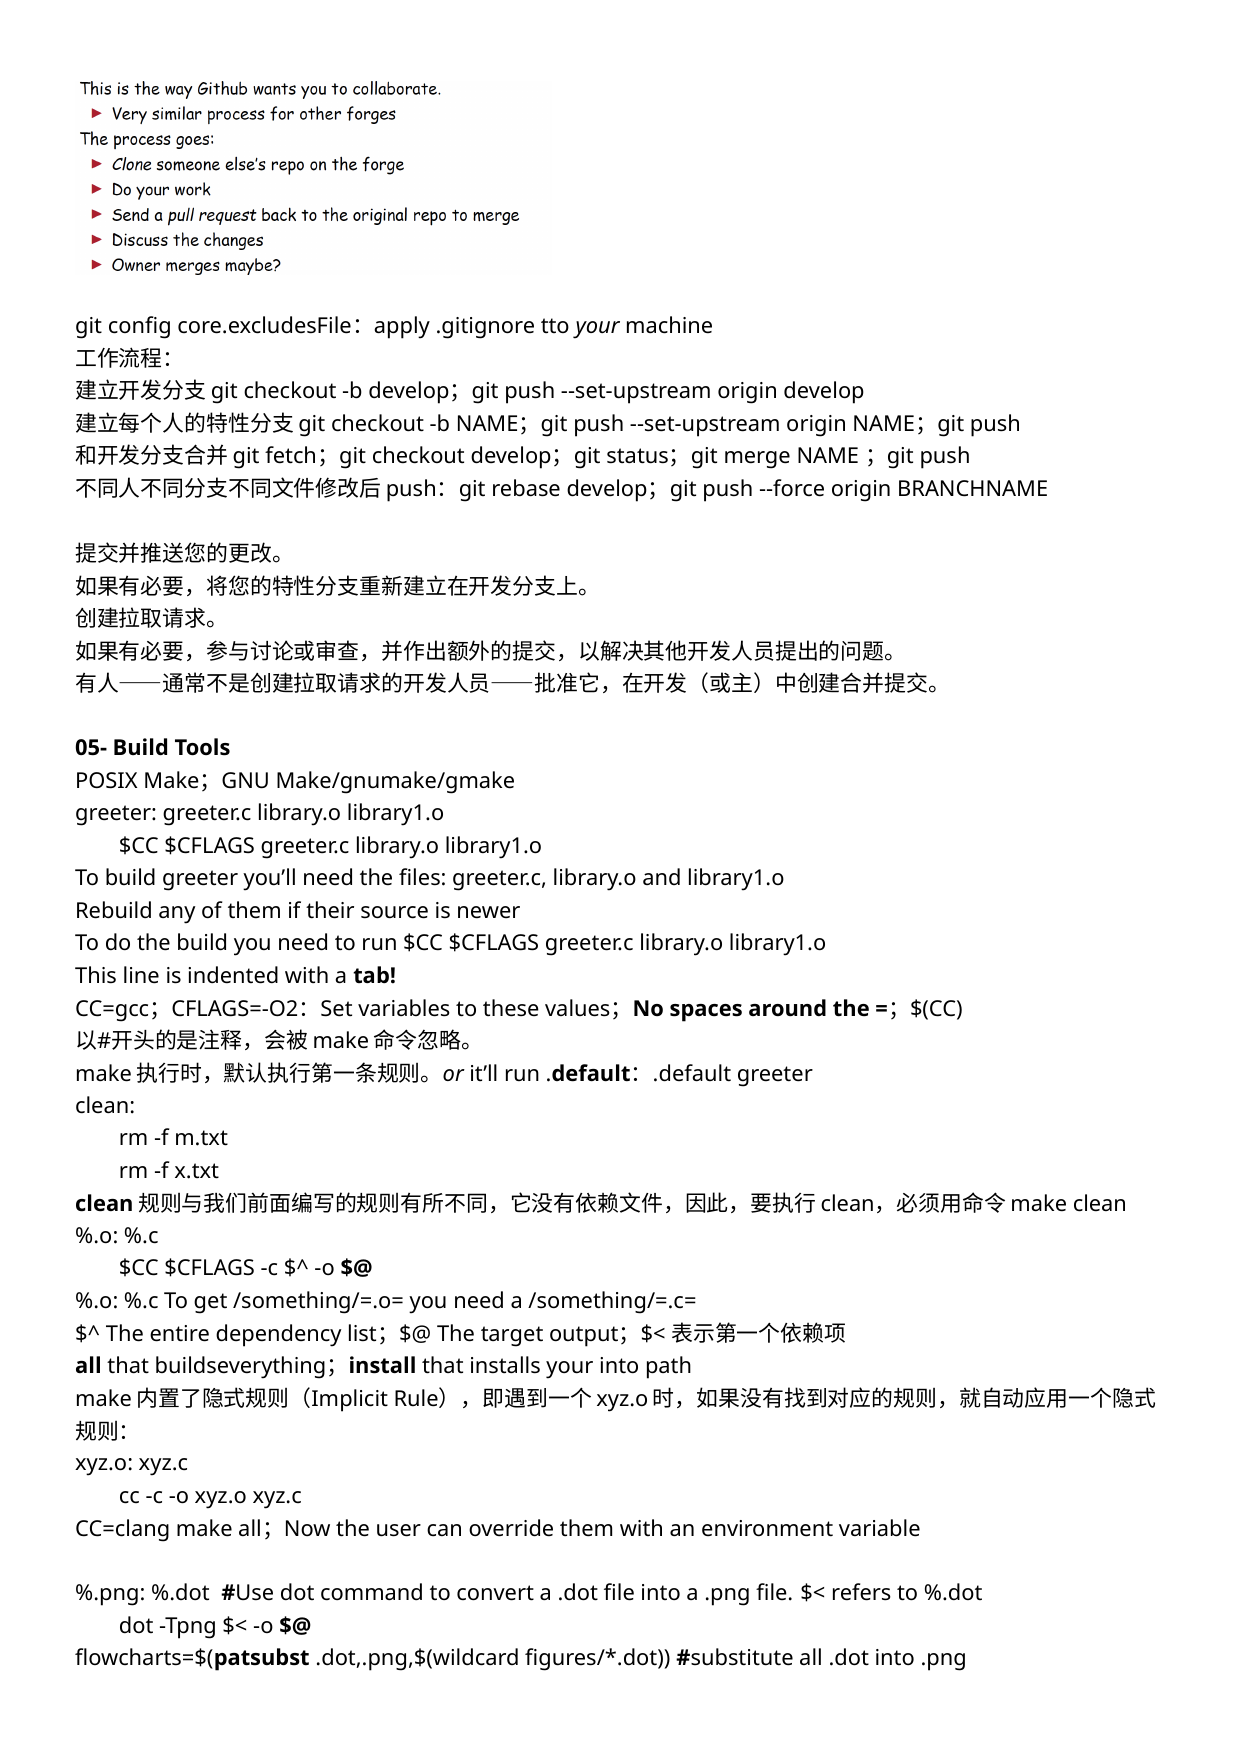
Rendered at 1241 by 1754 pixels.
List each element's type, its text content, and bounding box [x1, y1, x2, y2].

text %.png: %.dot #Use dot command to convert a .dot file into a .png file. $< refers to %.dot [75, 1576, 1165, 1608]
text CC=clang make all；Now the user can override them with an environment variable [75, 1511, 1165, 1543]
picture [75, 81, 553, 275]
text 如果有必要，将您的特性分支重新建立在开发分支上。 [75, 568, 1165, 601]
text This line is indented with a tab! [75, 958, 1165, 991]
text make执行时，默认执行第一条规则。or it’ll run .default：.default greeter [75, 1056, 1165, 1088]
text rm -f m.txt [75, 1121, 1165, 1153]
text clean: [75, 1088, 1165, 1121]
text all that buildseverything；install that installs your into path [75, 1348, 1165, 1381]
text 有人——通常不是创建拉取请求的开发人员——批准它，在开发（或主）中创建合并提交。 [75, 666, 1165, 698]
text %.o: %.c [75, 1218, 1165, 1251]
text xyz.o: xyz.c [75, 1446, 1165, 1478]
text 如果有必要，参与讨论或审查，并作出额外的提交，以解决其他开发人员提出的问题。 [75, 633, 1165, 666]
text $CC $CFLAGS -c $^ -o $@ [75, 1251, 1165, 1283]
text $^ The entire dependency list；$@ The target output；$< 表示第一个依赖项 [75, 1316, 1165, 1348]
text 建立每个人的特性分支git checkout -b NAME；git push --set-upstream origin NAME；git push [75, 406, 1165, 438]
text 工作流程： [75, 341, 1165, 373]
text git config core.excludesFile：apply .gitignore tto your machine [75, 308, 1165, 341]
text To do the build you need to run $CC $CFLAGS greeter.c library.o library1.o [75, 926, 1165, 958]
text 提交并推送您的更改。 [75, 536, 1165, 568]
text 不同人不同分支不同文件修改后push：git rebase develop；git push --force origin BRANCHNAME [75, 471, 1165, 503]
text 以#开头的是注释，会被make命令忽略。 [75, 1023, 1165, 1056]
text make内置了隐式规则（Implicit Rule），即遇到一个xyz.o时，如果没有找到对应的规则，就自动应用一个隐式规则： [75, 1381, 1165, 1446]
text flowcharts=$(patsubst .dot,.png,$(wildcard figures/*.dot)) #substitute all .dot into .png [75, 1641, 1165, 1673]
text %.o: %.c To get /something/=.o= you need a /something/=.c= [75, 1283, 1165, 1316]
text $CC $CFLAGS greeter.c library.o library1.o [75, 828, 1165, 861]
text 创建拉取请求。 [75, 601, 1165, 633]
text POSIX Make；GNU Make/gnumake/gmake [75, 763, 1165, 796]
list Build Tools [75, 731, 1165, 763]
text greeter: greeter.c library.o library1.o [75, 796, 1165, 828]
text To build greeter you’ll need the files: greeter.c, library.o and library1.o [75, 861, 1165, 893]
text dot -Tpng $< -o $@ [75, 1608, 1165, 1641]
text 建立开发分支git checkout -b develop；git push --set-upstream origin develop [75, 373, 1165, 406]
text Rebuild any of them if their source is newer [75, 893, 1165, 926]
text CC=gcc；CFLAGS=-O2：Set variables to these values；No spaces around the =；$(CC) [75, 991, 1165, 1023]
text cc -c -o xyz.o xyz.c [75, 1478, 1165, 1511]
text 和开发分支合并git fetch；git checkout develop；git status；git merge NAME ；git push [75, 438, 1165, 471]
text rm -f x.txt [75, 1153, 1165, 1186]
text clean规则与我们前面编写的规则有所不同，它没有依赖文件，因此，要执行clean，必须用命令make clean [75, 1186, 1165, 1218]
